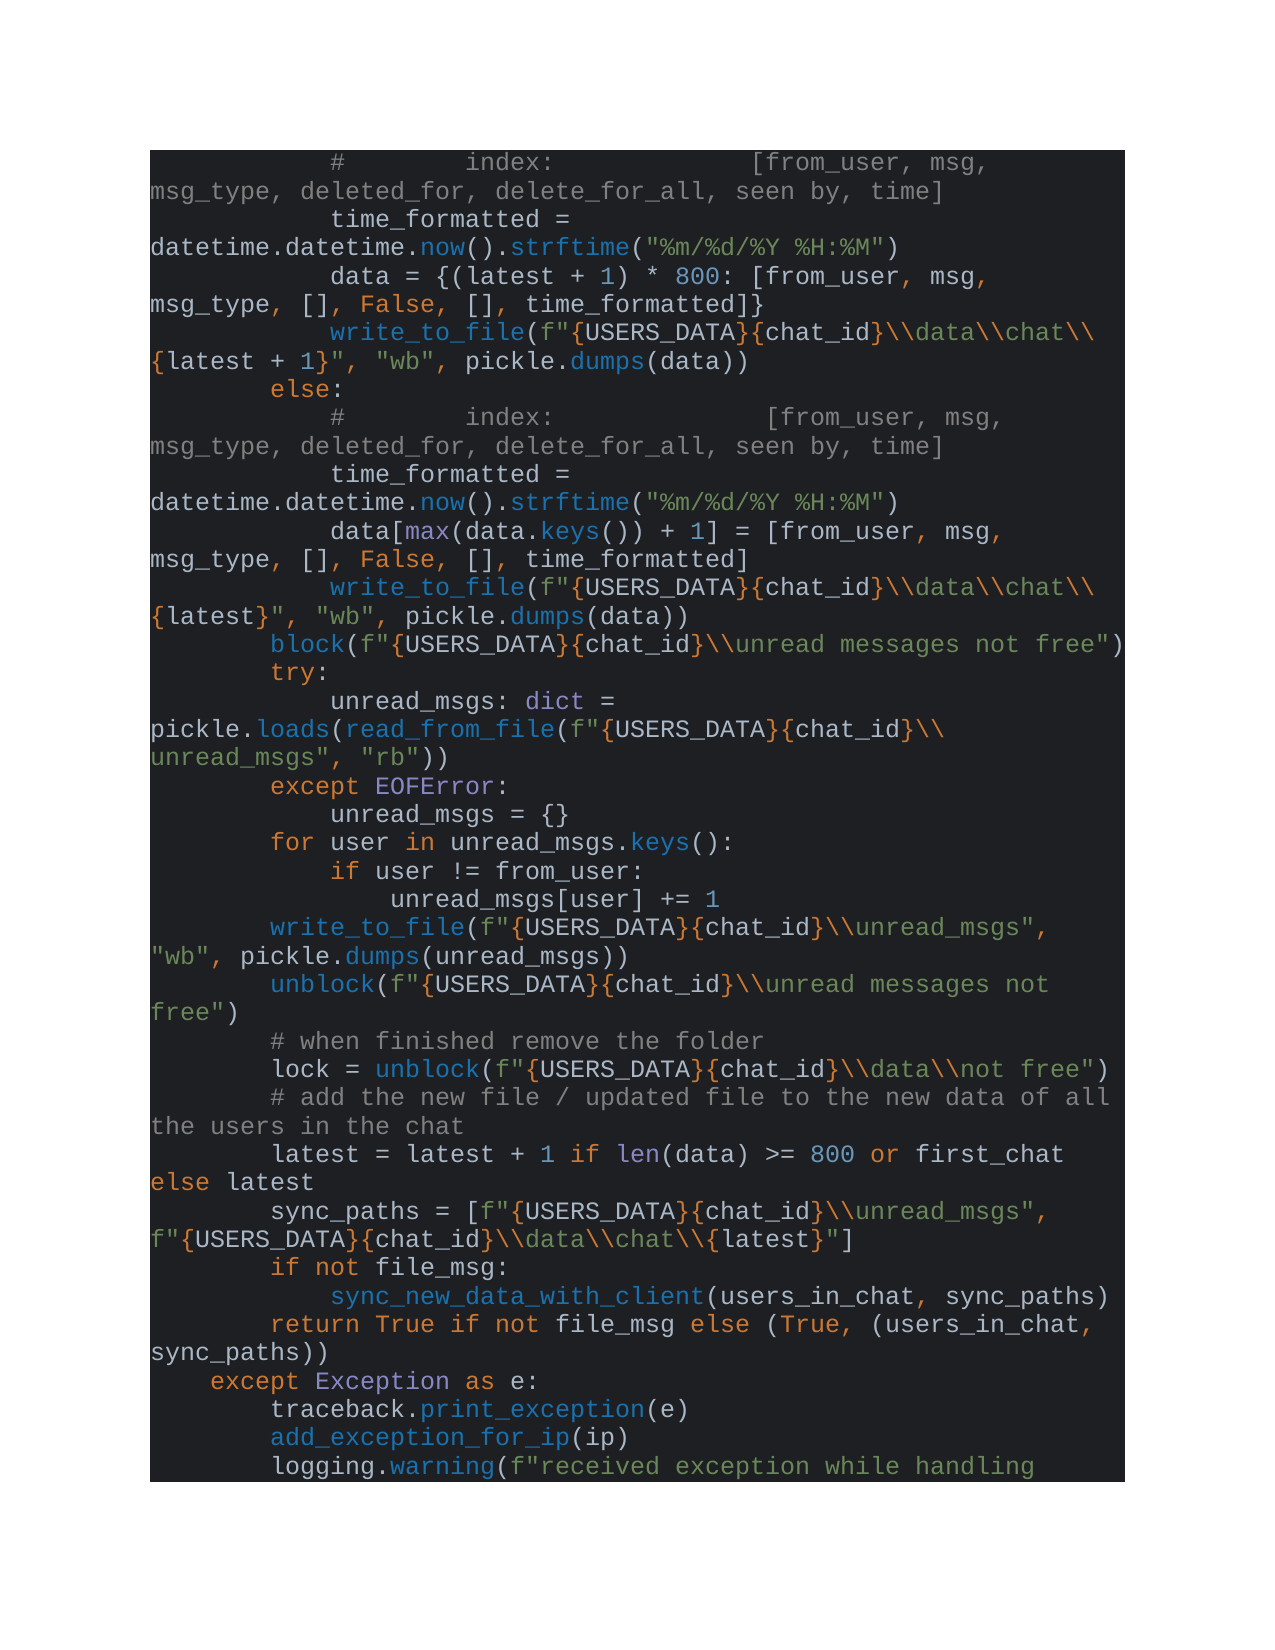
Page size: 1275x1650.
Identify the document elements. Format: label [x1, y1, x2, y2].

text [150, 150, 1125, 1482]
